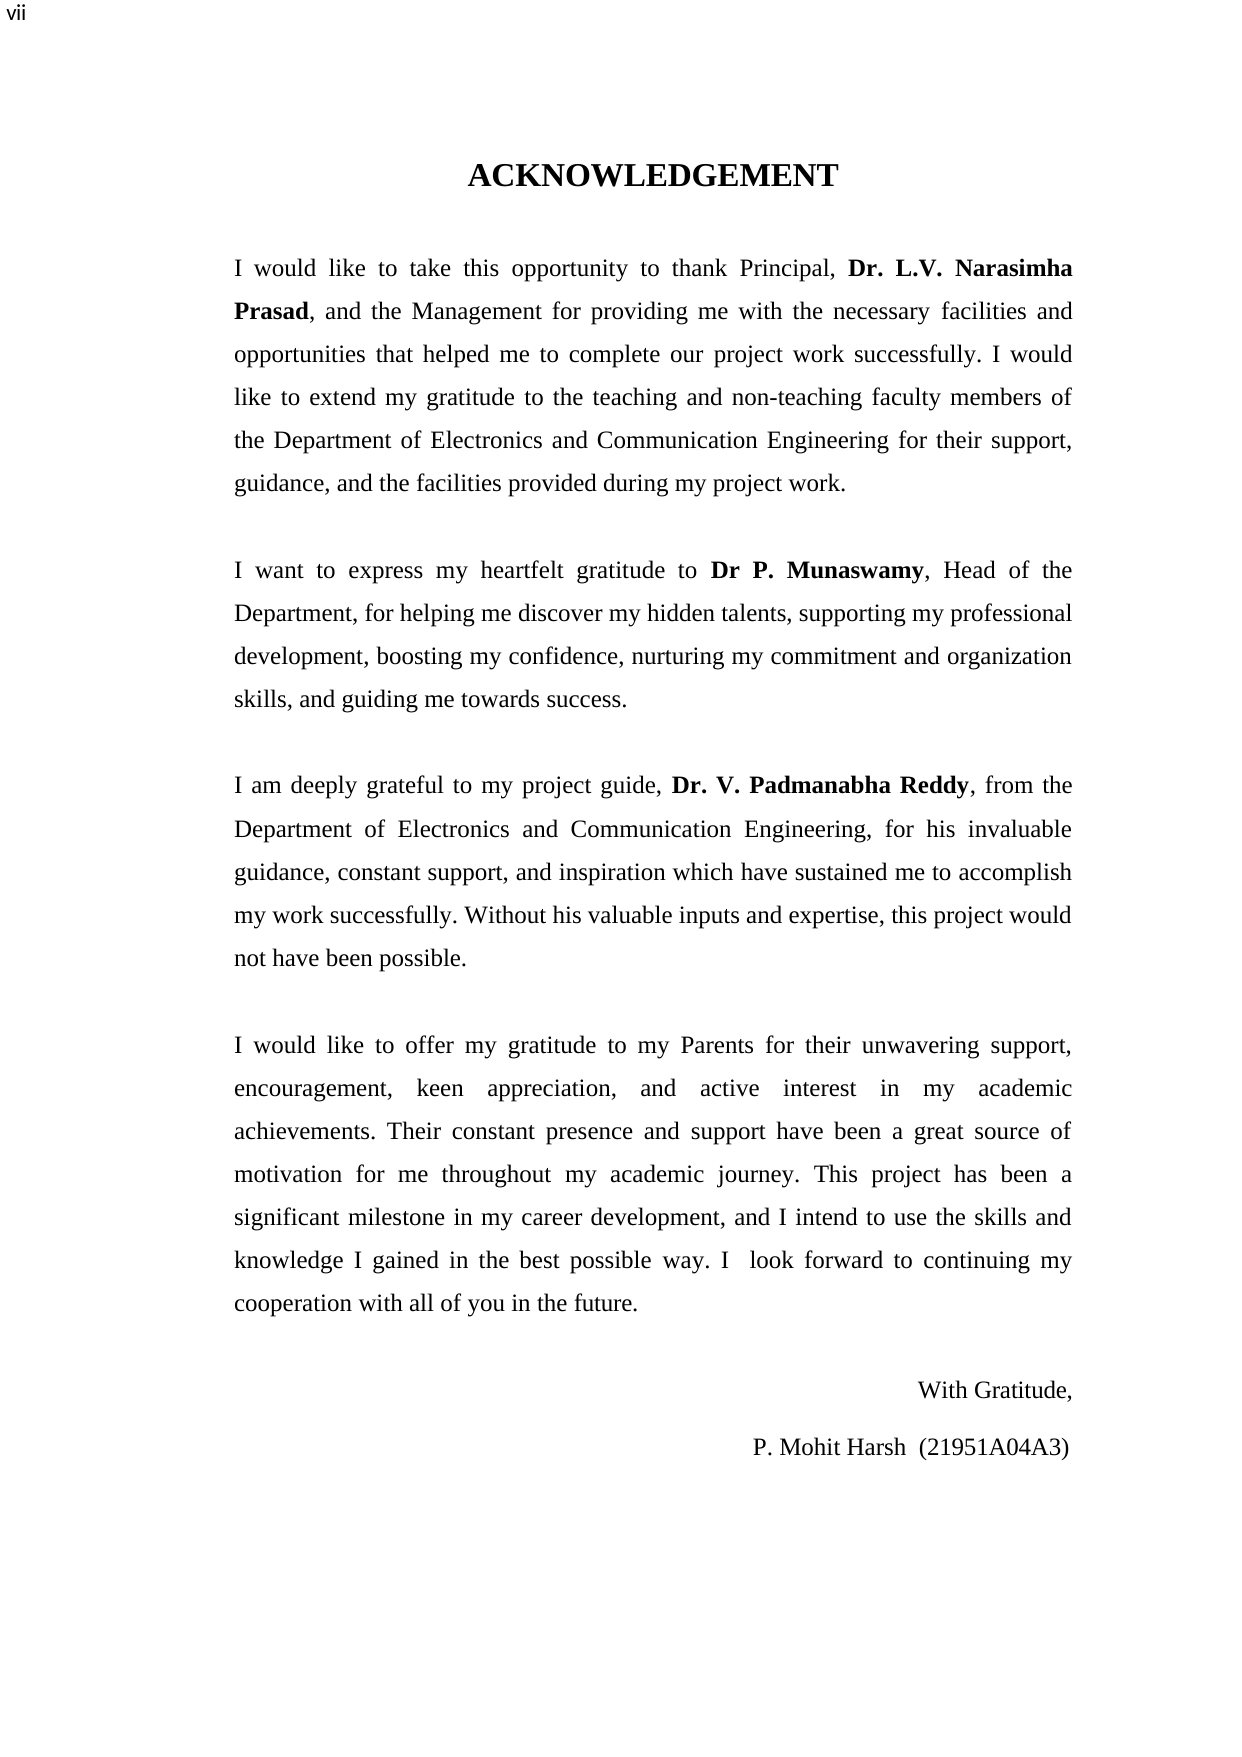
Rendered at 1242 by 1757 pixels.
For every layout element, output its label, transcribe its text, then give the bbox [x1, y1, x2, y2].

text With Gratitude, [221, 1375, 1073, 1404]
text I would like to offer my gratitude to my Parents for their unwavering support, encouragement, keen appreciation, and active interest in my academic achievements. Their constant presence and support have been a great source of motivation for me throughout my academic journey. This project has been a significant milestone in my career development, and I intend to use the skills and knowledge I gained in the best possible way. I look forward to continuing my cooperation with all of you in the future. [234, 1030, 1072, 1317]
subtitle ACKNOWLEDGEMENT [221, 156, 1085, 194]
text I am deeply grateful to my project guide, Dr. V. Padmanabha Reddy, from the Department of Electronics and Communication Engineering, for his invaluable guidance, constant support, and inspiration which have sustained me to accomplish my work successfully. Without his valuable inputs and expertise, this project would not have been possible. [234, 771, 1073, 972]
text I want to express my heartfelt gratitude to Dr P. Munaswamy, Head of the Department, for helping me discover my hidden talents, supporting my professional development, boosting my confidence, nurturing my commitment and organization skills, and guiding me towards success. [234, 555, 1073, 713]
text I would like to take this opportunity to thank Principal, Dr. L.V. Narasimha Prasad, and the Management for providing me with the necessary facilities and opportunities that helped me to complete our project work successfully. I would like to extend my gratitude to the teaching and non-teaching faculty members of the Department of Electronics and Communication Engineering for their support, guidance, and the facilities provided during my project work. [234, 253, 1073, 497]
text P. Mohit Harsh (21951A04A3) [221, 1432, 1094, 1461]
